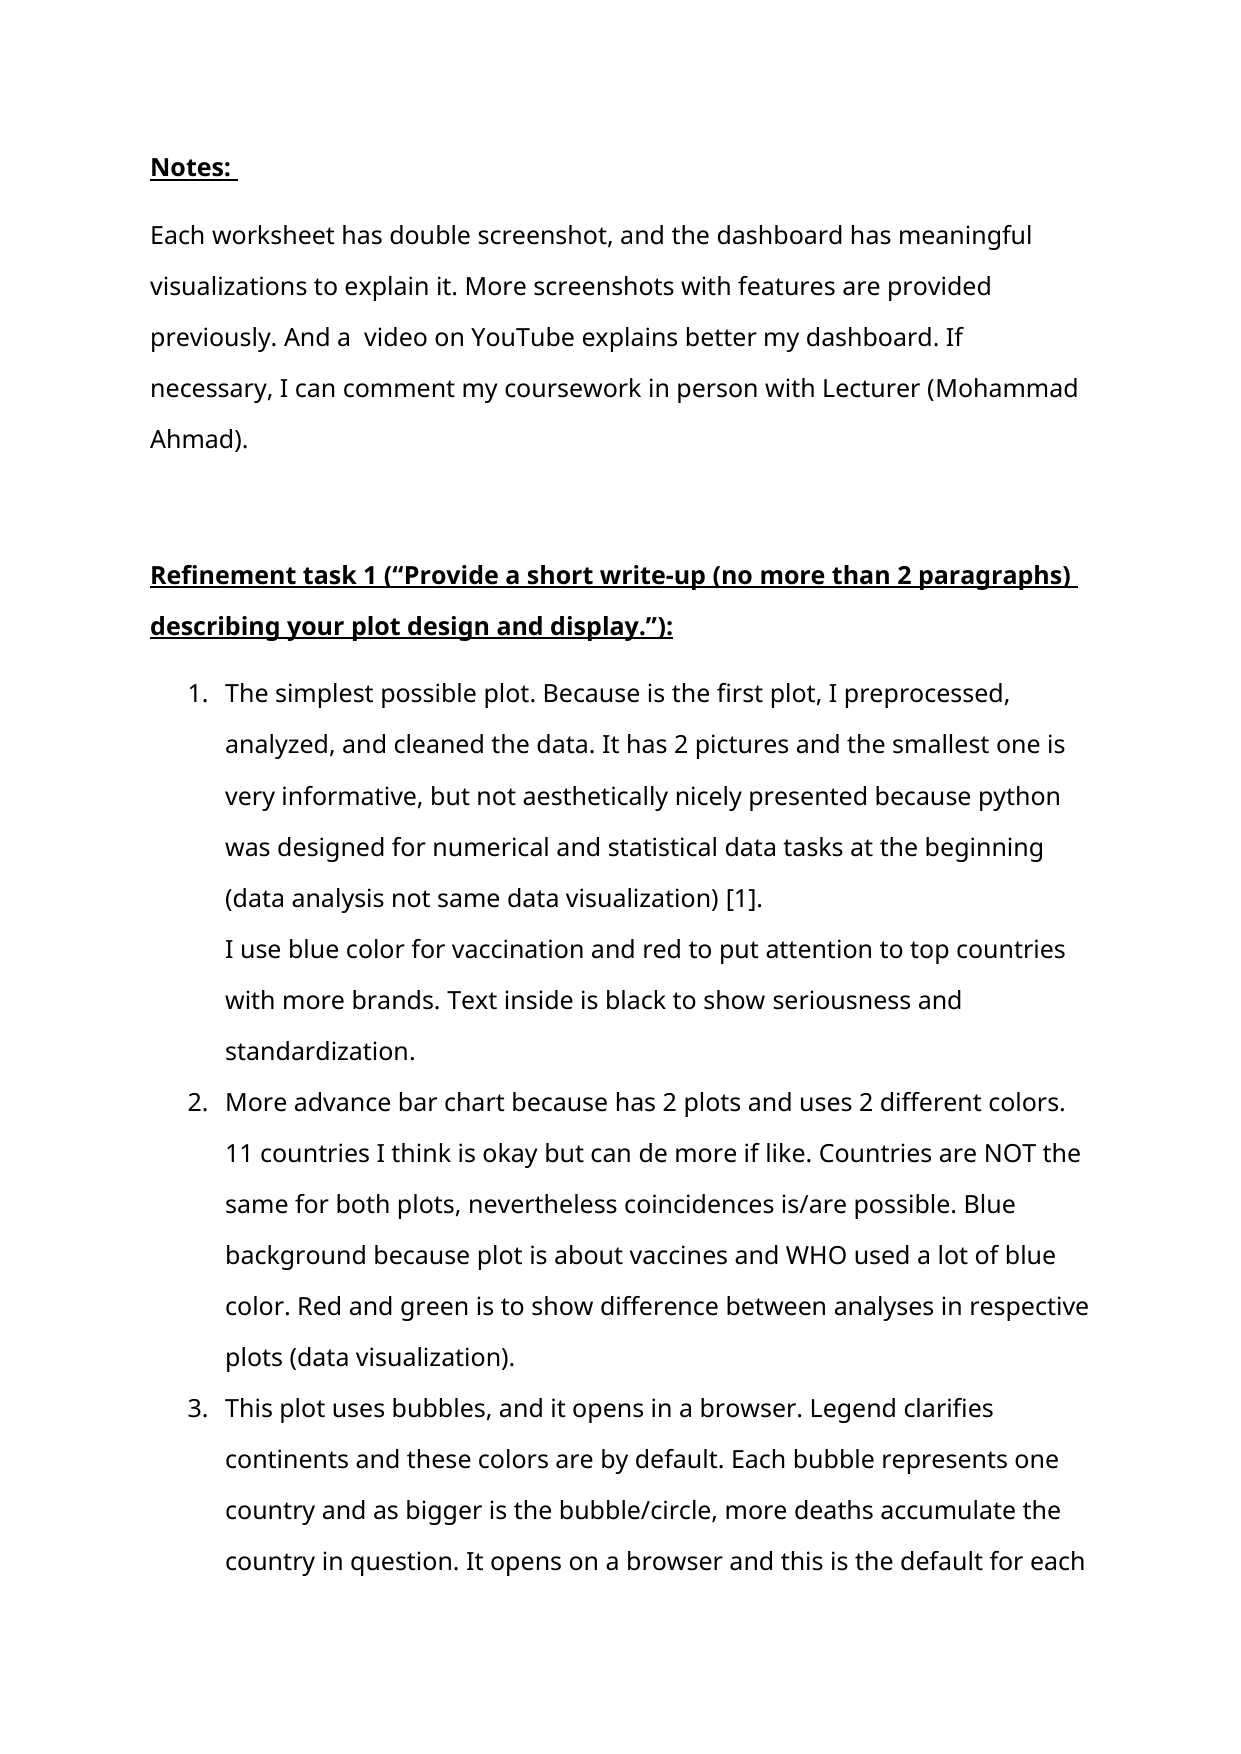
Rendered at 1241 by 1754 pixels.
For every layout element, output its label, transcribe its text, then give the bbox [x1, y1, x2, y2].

list The simplest possible plot. Because is the first plot, I preprocessed, analyzed, and cleaned the data. It has 2 pictures and the smallest one is very informative, but not aesthetically nicely presented because python was designed for numerical and statistical data tasks at the beginning (data analysis not same data visualization) [1]. [187, 676, 1090, 914]
text Each worksheet has double screenshot, and the dashboard has meaningful visualizations to explain it. More screenshots with features are provided previously. And a video on YouTube explains better my dashboard. If necessary, I can comment my coursework in person with Lecturer (Mohammad Ahmad). [150, 218, 1090, 456]
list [187, 1391, 1090, 1578]
text Refinement task 1 (“Provide a short write-up (no more than 2 paragraphs) describing your plot design and display.”): [150, 557, 1090, 642]
text Notes: [150, 150, 1090, 184]
list More advance bar chart because has 2 plots and uses 2 different colors. 11 countries I think is okay but can de more if like. Countries are NOT the same for both plots, nevertheless coincidences is/are possible. Blue background because plot is about vaccines and WHO used a lot of blue color. Red and green is to show difference between analyses in respective plots (data visualization). [187, 1084, 1090, 1374]
list I use blue color for vaccination and red to put attention to top countries with more brands. Text inside is black to show seriousness and standardization. [225, 931, 1090, 1067]
